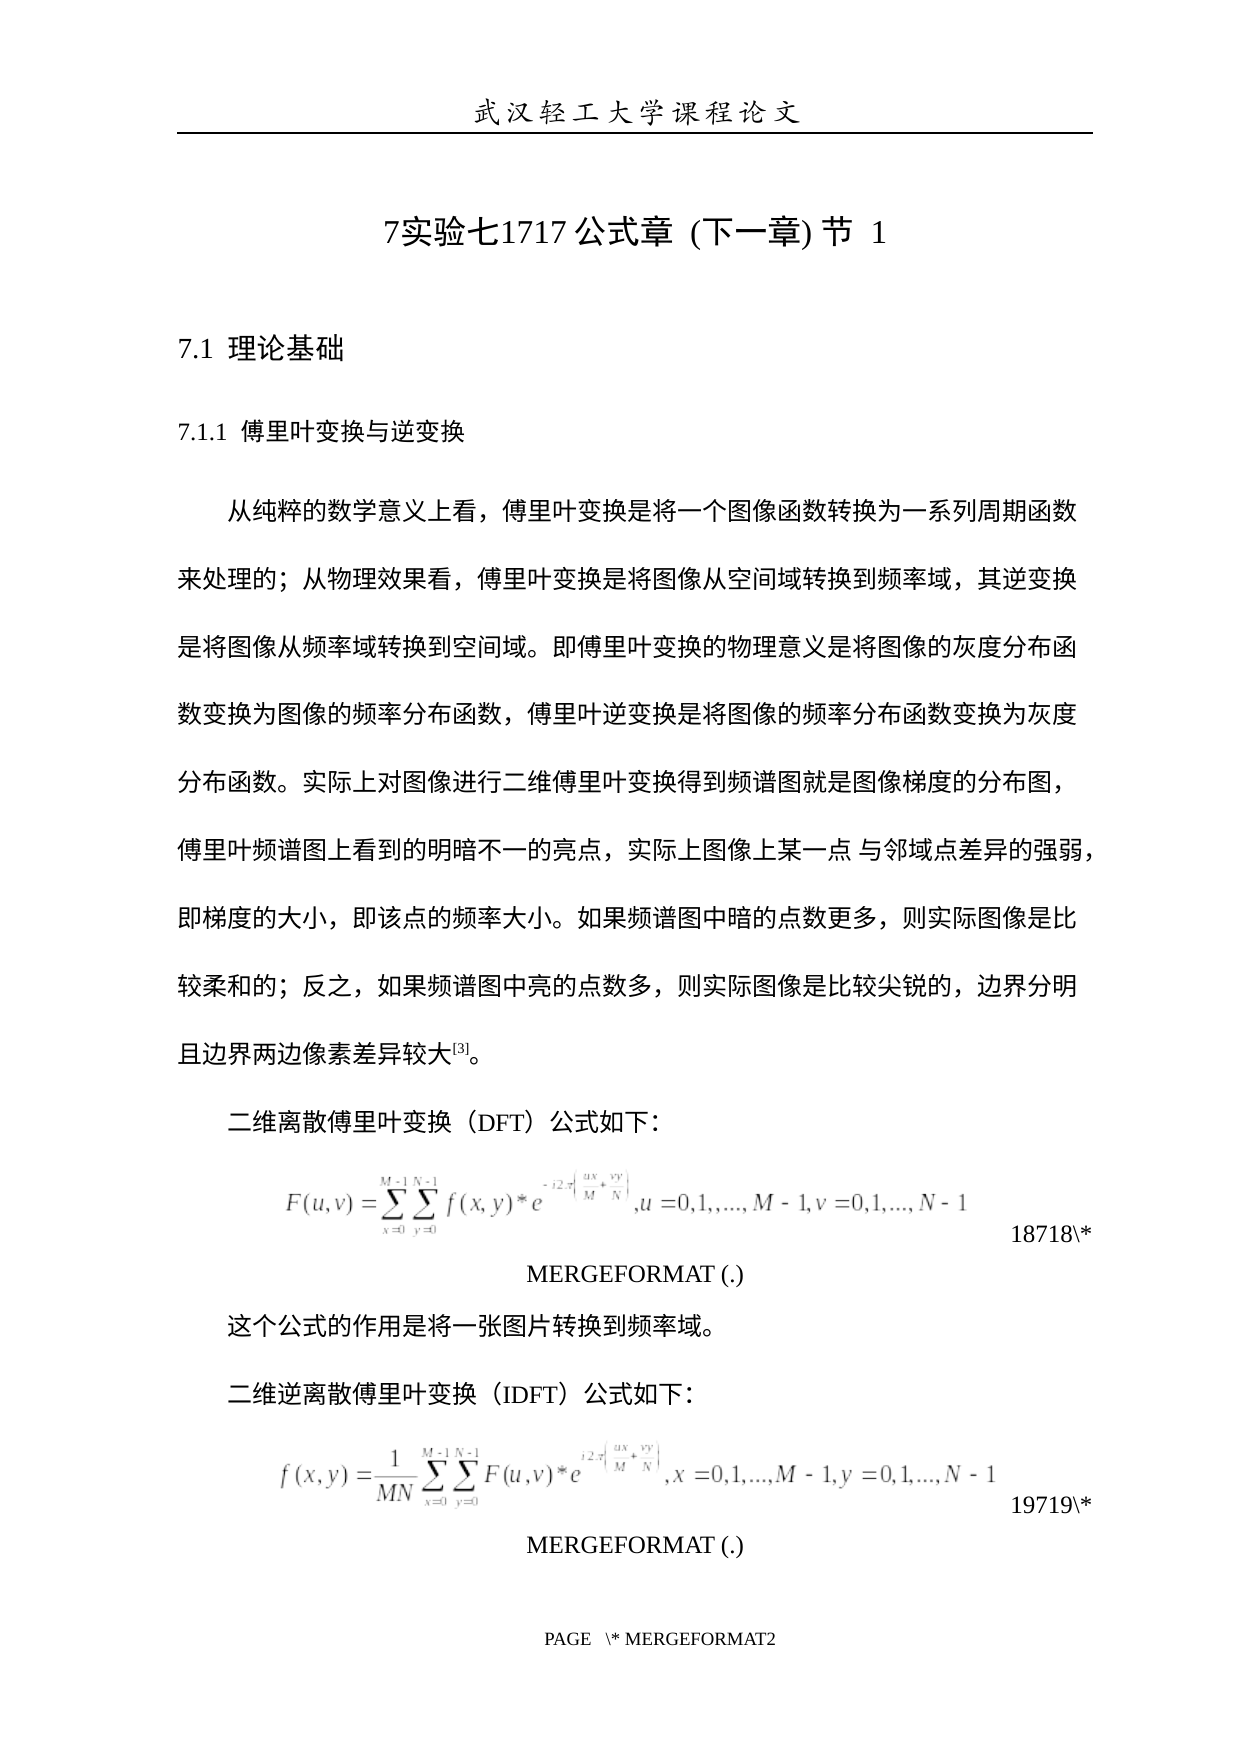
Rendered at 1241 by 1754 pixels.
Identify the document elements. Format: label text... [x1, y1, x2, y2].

text 从纯粹的数学意义上看，傅里叶变换是将一个图像函数转换为一系列周期函数来处理的；从物理效果看，傅里叶变换是将图像从空间域转换到频率域，其逆变换是将图像从频率域转换到空间域。即傅里叶变换的物理意义是将图像的灰度分布函数变换为图像的频率分布函数，傅里叶逆变换是将图像的频率分布函数变换为灰度分布函数。实际上对图像进行二维傅里叶变换得到频谱图就是图像梯度的分布图，傅里叶频谱图上看到的明暗不一的亮点，实际上图像上某一点 与邻域点差异的强弱，即梯度的大小，即该点的频率大小。如果频谱图中暗的点数更多，则实际图像是比较柔和的；反之，如果频谱图中亮的点数多，则实际图像是比较尖锐的，边界分明且边界两边像素差异较大[3]。 [177, 475, 1093, 1087]
subtitle 理论基础 [177, 313, 1093, 381]
text 二维离散傅里叶变换（DFT）公式如下： [177, 1087, 1093, 1154]
subtitle 实验七 [177, 196, 1093, 264]
subtitle 傅里叶变换与逆变换 [177, 414, 1093, 448]
text 二维逆离散傅里叶变换（IDFT）公式如下： [177, 1358, 1093, 1426]
text 这个公式的作用是将一张图片转换到频率域。 [177, 1290, 1093, 1358]
